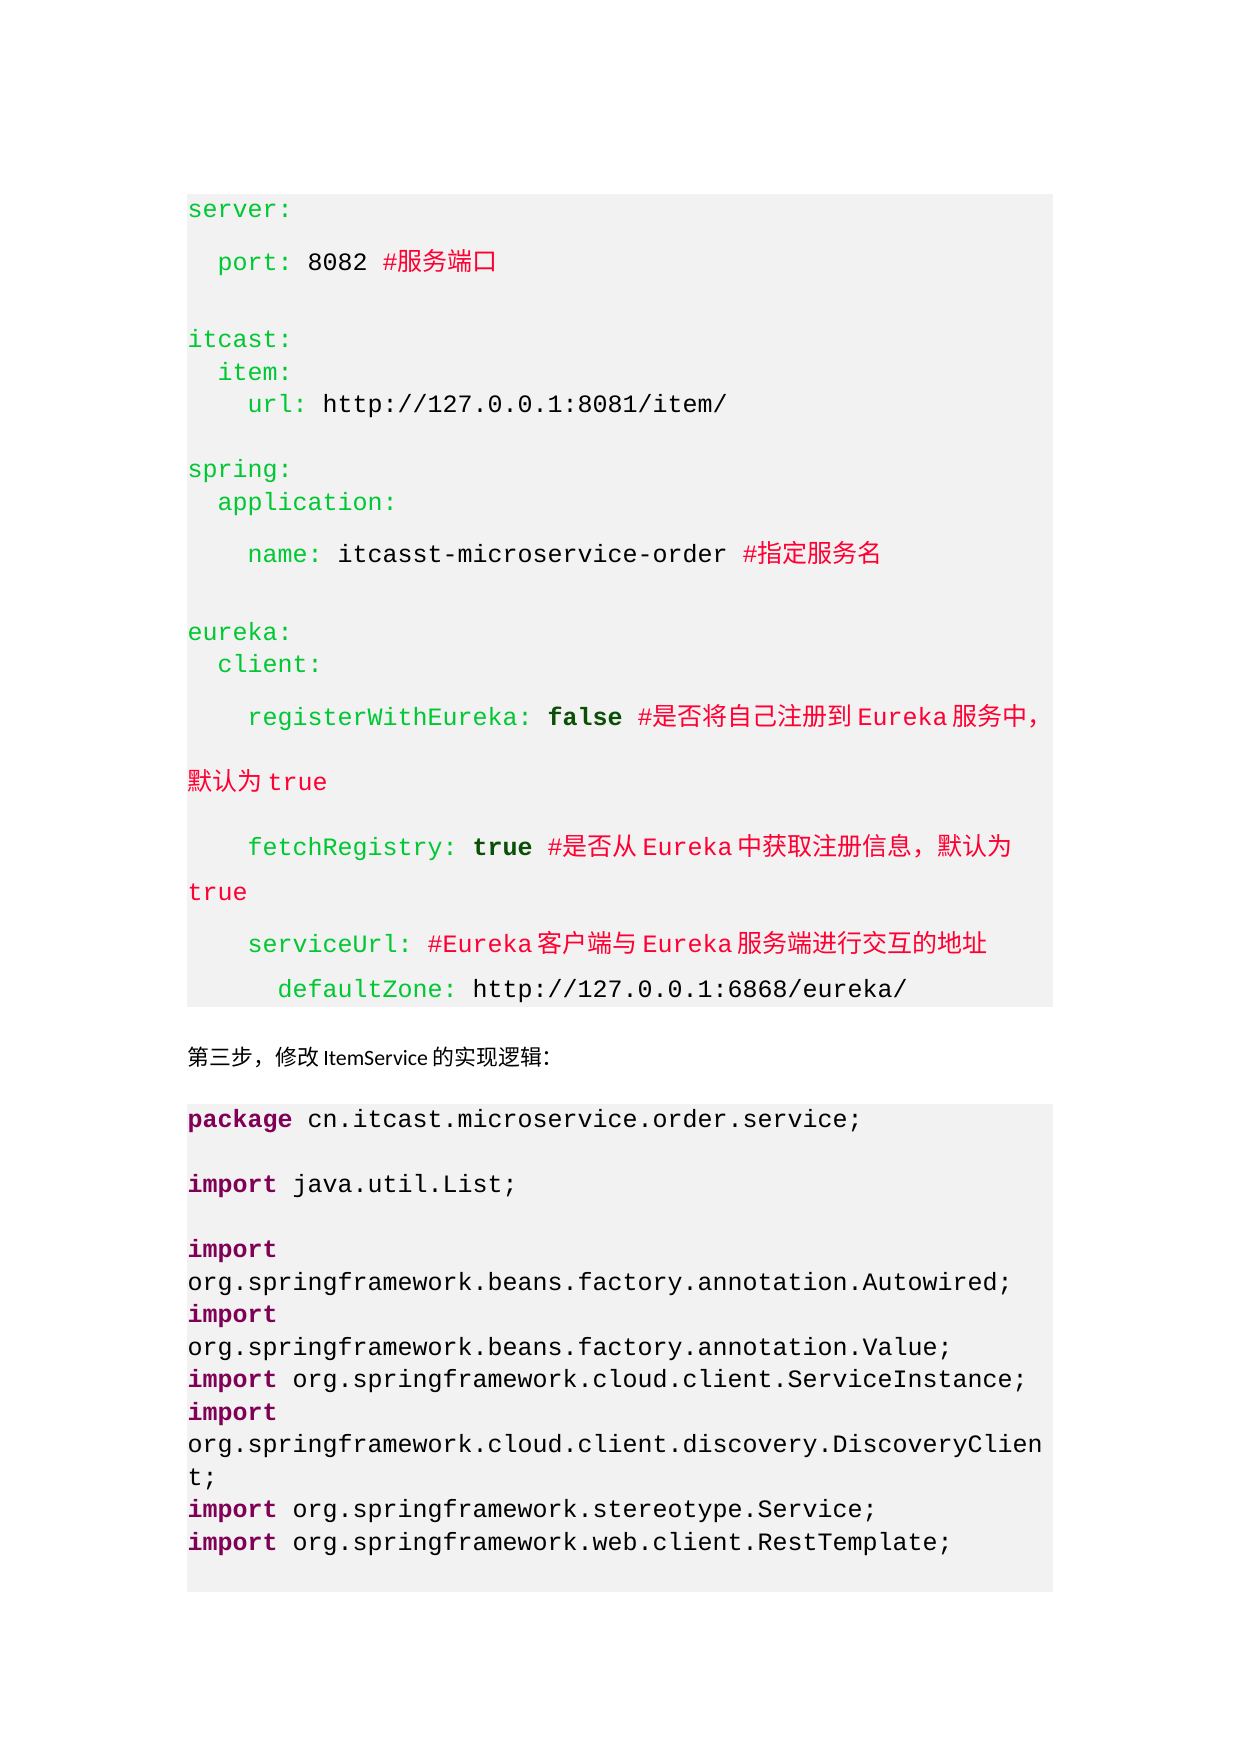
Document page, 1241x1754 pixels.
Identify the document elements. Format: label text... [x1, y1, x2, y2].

text package cn.itcast.microservice.order.service; [187, 1104, 1053, 1137]
text import org.springframework.cloud.client.discovery.DiscoveryClient; [187, 1397, 1053, 1494]
text defaultZone: http://127.0.0.1:6868/eureka/ [187, 974, 1053, 1007]
text url: http://127.0.0.1:8081/item/ [187, 389, 1053, 422]
text import java.util.List; [187, 1169, 1053, 1202]
text client: [187, 649, 1053, 682]
text import org.springframework.web.client.RestTemplate; [187, 1527, 1053, 1559]
text itcast: [187, 324, 1053, 357]
text import org.springframework.beans.factory.annotation.Autowired; [187, 1234, 1053, 1299]
text import org.springframework.cloud.client.ServiceInstance; [187, 1364, 1053, 1397]
text import org.springframework.stereotype.Service; [187, 1494, 1053, 1527]
text item: [187, 357, 1053, 389]
text eureka: [187, 617, 1053, 649]
text server: [187, 194, 1053, 227]
text application: [187, 487, 1053, 519]
text import org.springframework.beans.factory.annotation.Value; [187, 1299, 1053, 1364]
text name: itcasst-microservice-order #指定服务名 [187, 519, 1053, 584]
text 第三步，修改ItemService的实现逻辑： [187, 1039, 1053, 1072]
text serviceUrl: #Eureka客户端与Eureka服务端进行交互的地址 [187, 909, 1053, 974]
text port: 8082 #服务端口 [187, 227, 1053, 292]
text spring: [187, 454, 1053, 487]
text fetchRegistry: true #是否从Eureka中获取注册信息，默认为true [187, 812, 1053, 909]
text registerWithEureka: false #是否将自己注册到Eureka服务中，默认为true [187, 682, 1053, 812]
